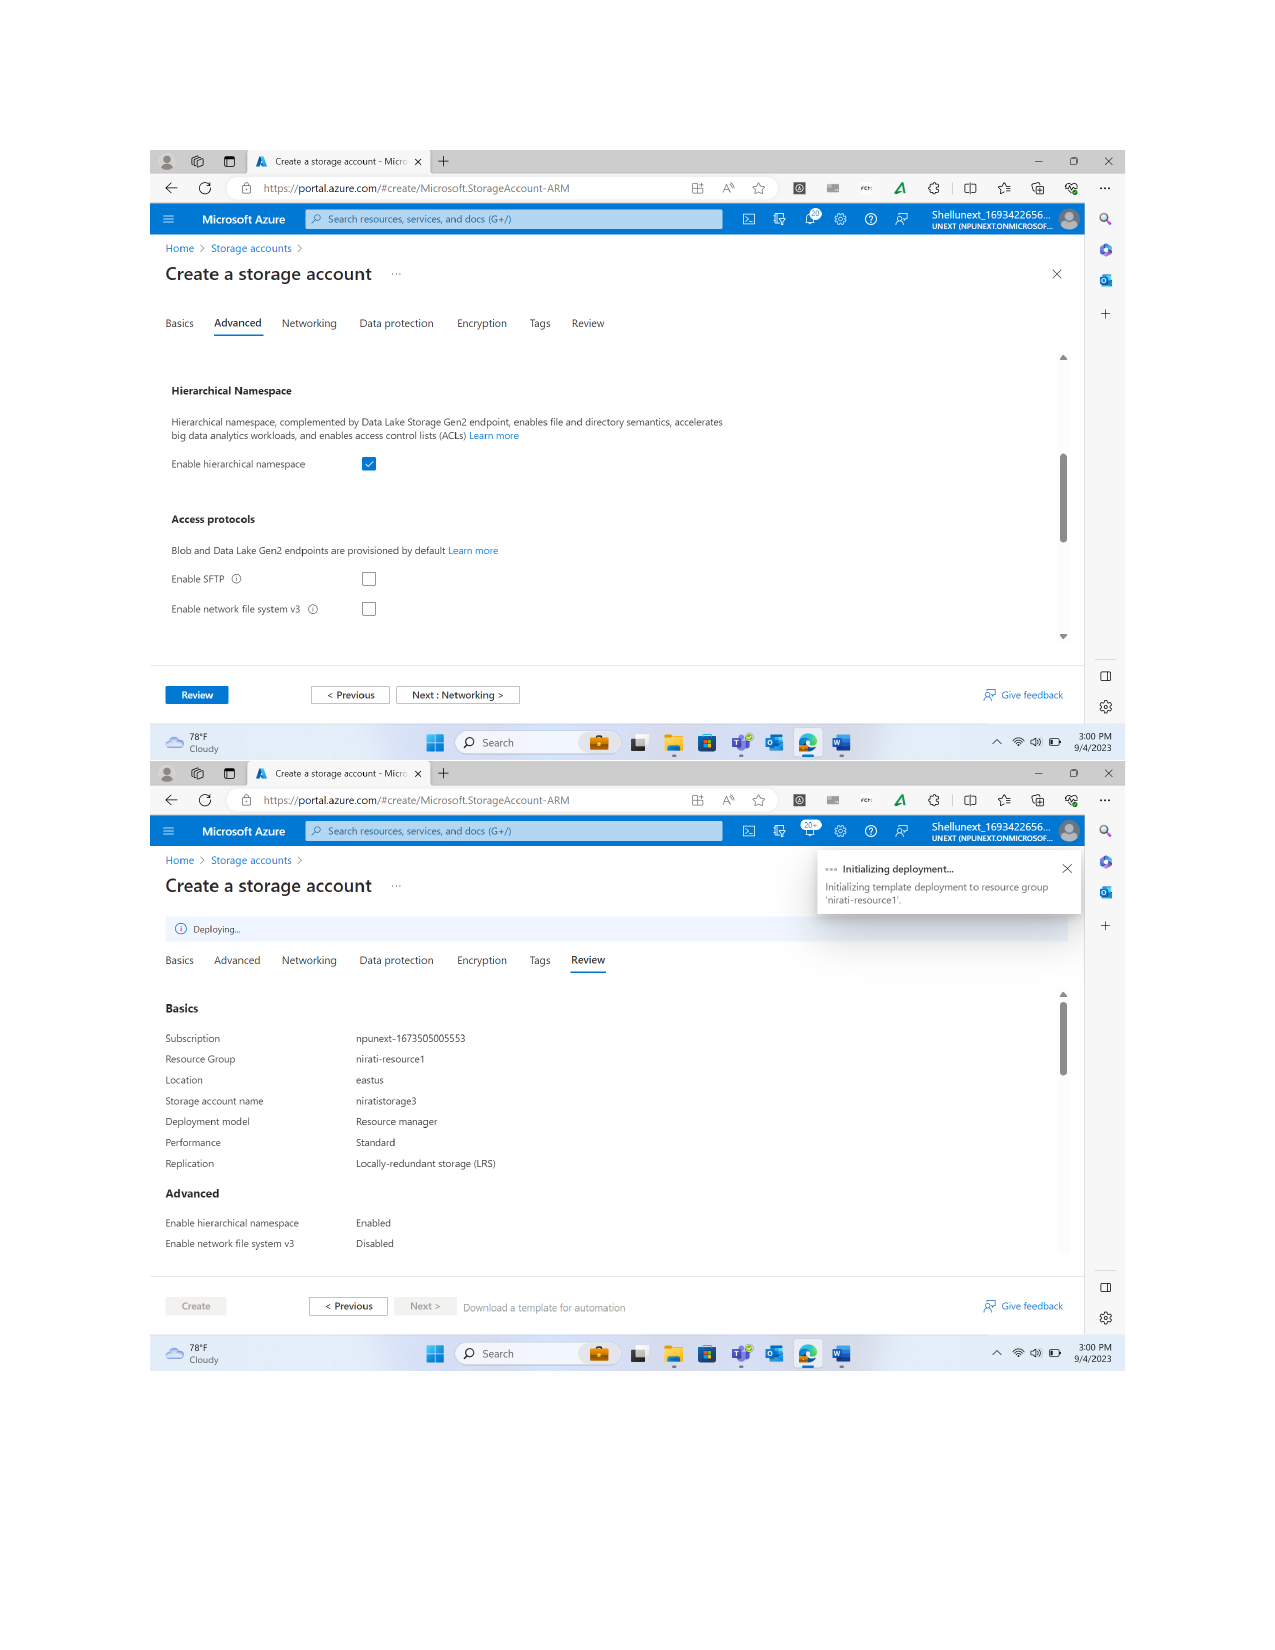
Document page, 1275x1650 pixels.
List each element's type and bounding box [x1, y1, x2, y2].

picture [150, 761, 1125, 1371]
picture [150, 150, 1125, 760]
